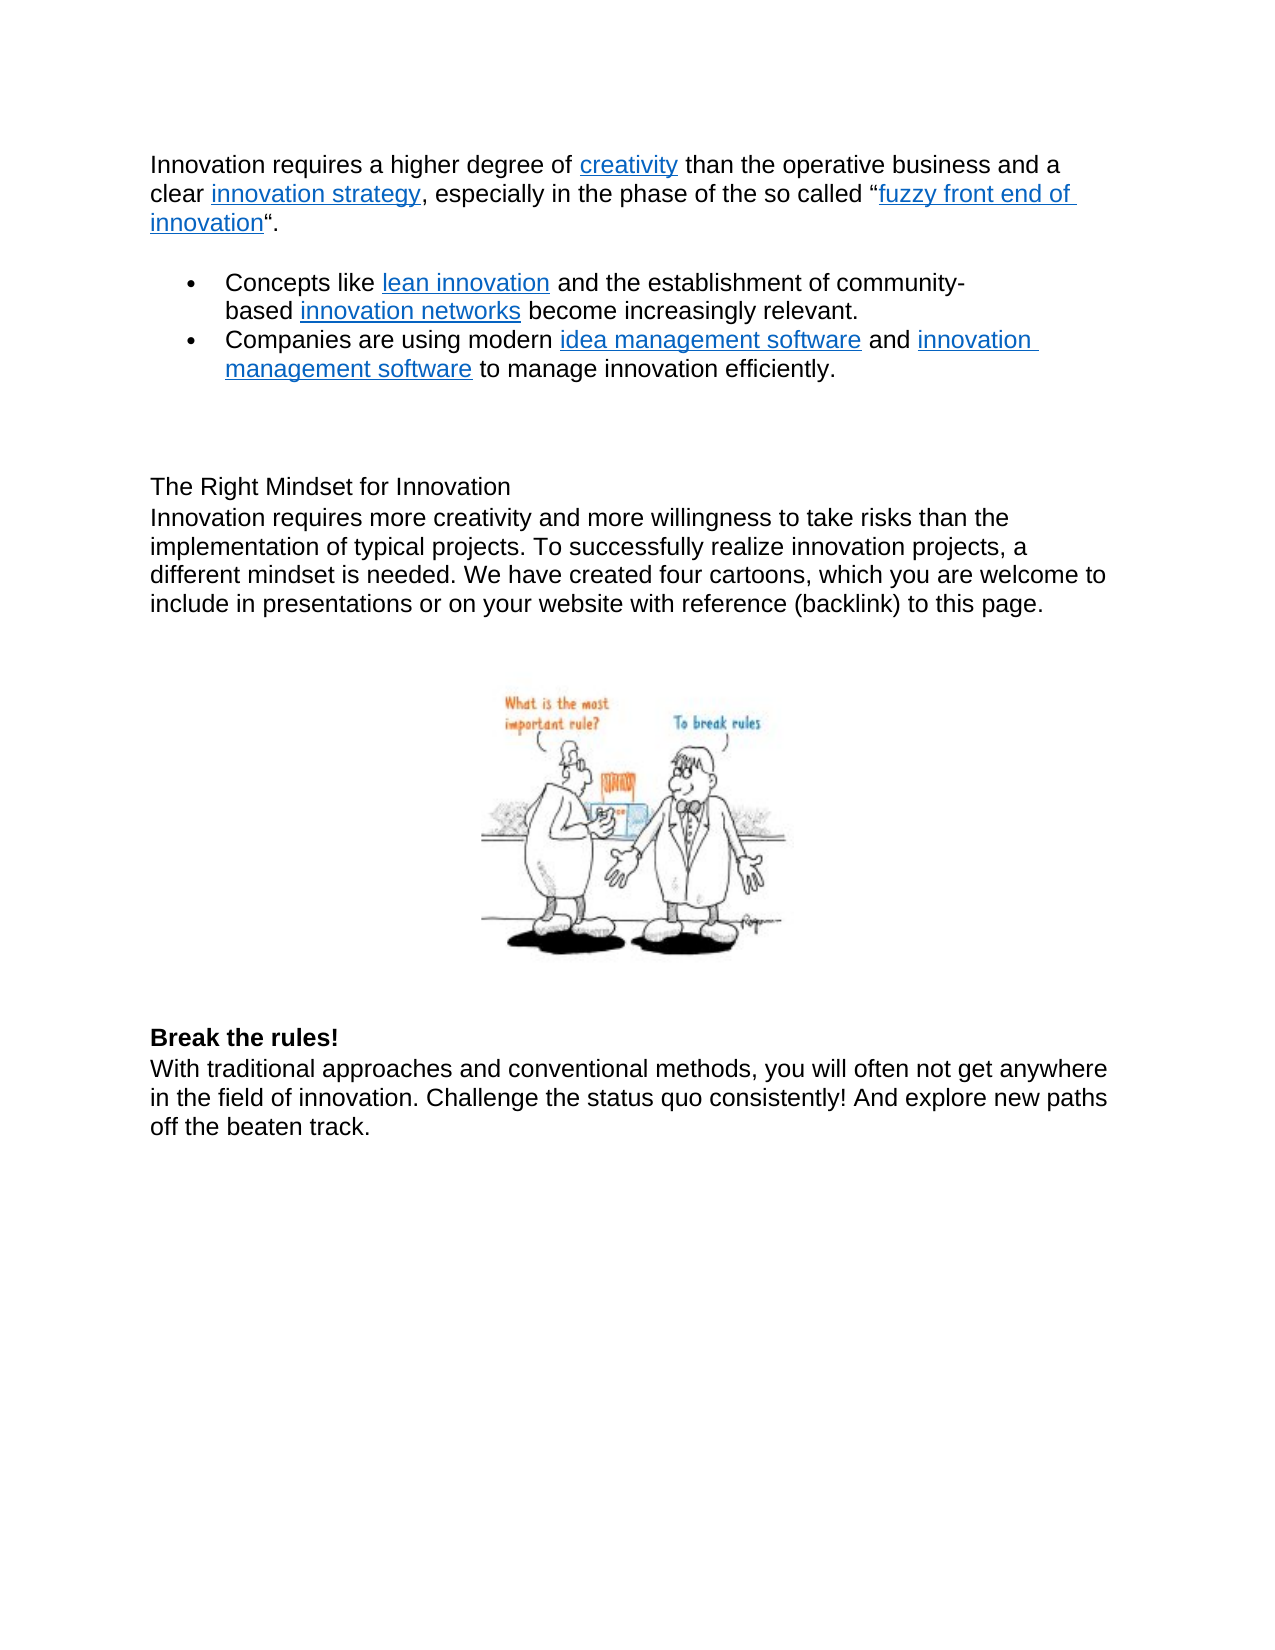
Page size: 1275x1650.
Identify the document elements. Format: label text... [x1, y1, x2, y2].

subtitle The Right Mindset for Innovation [150, 472, 1125, 500]
picture [481, 648, 794, 1005]
list Companies are using modern idea management software and innovation management software to manage innovation efficiently. [187, 325, 1125, 382]
text Innovation requires more creativity and more willingness to take risks than the implementation of typical projects. To successfully realize innovation projects, a different mindset is needed. We have created four cartoons, which you are welcome to include in presentations or on your website with reference (backlink) to this page. [150, 503, 1125, 618]
text With traditional approaches and conventional methods, you will often not get anywhere in the field of innovation. Challenge the status quo consistently! And explore new paths off the beaten track. [150, 1054, 1125, 1140]
text Innovation requires a higher degree of creativity than the operative business and a clear innovation strategy, especially in the phase of the so called “fuzzy front end of innovation“. [150, 150, 1125, 236]
subtitle Break the rules! [150, 1023, 1125, 1052]
list Concepts like lean innovation and the establishment of community-based innovation networks become increasingly relevant. [187, 267, 1125, 325]
